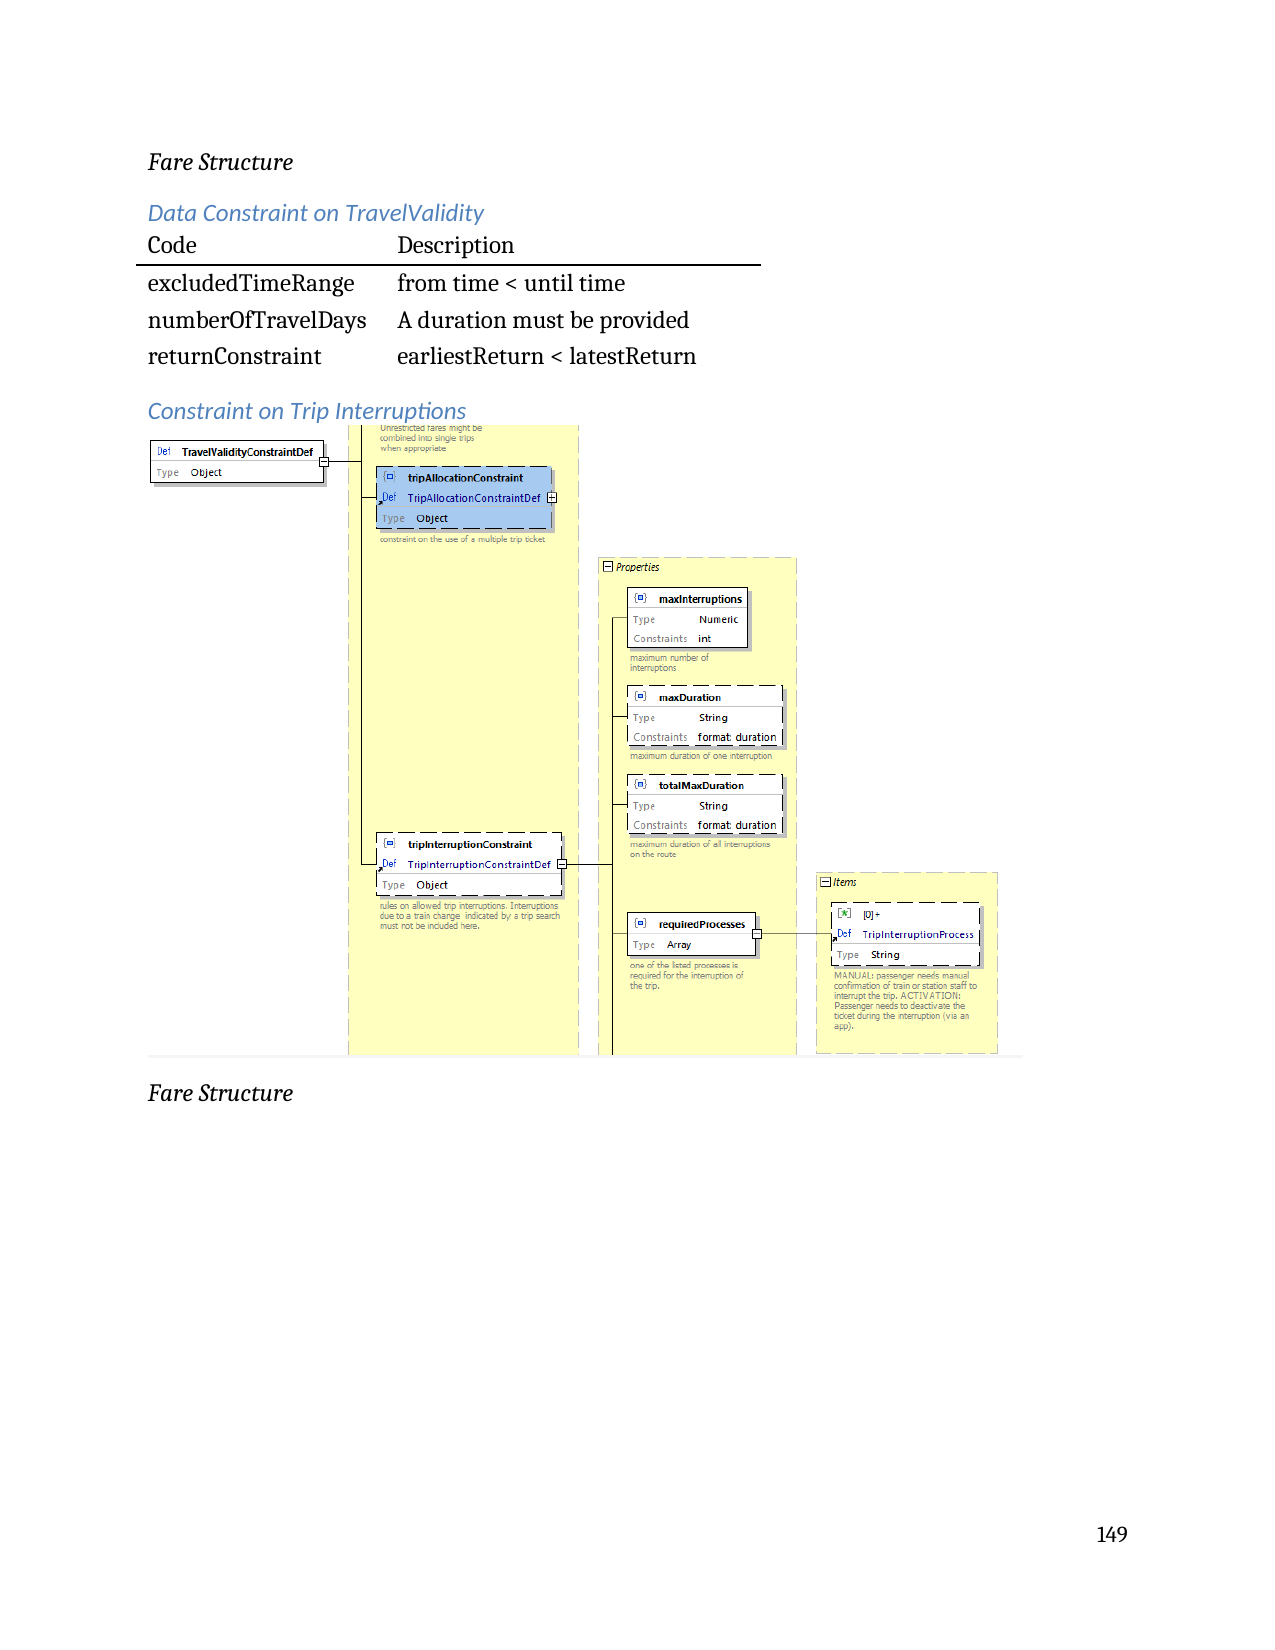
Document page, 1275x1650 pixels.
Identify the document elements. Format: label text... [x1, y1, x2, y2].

subtitle Constraint on Trip Interruptions [148, 395, 1127, 426]
text Fare Structure [148, 148, 1127, 176]
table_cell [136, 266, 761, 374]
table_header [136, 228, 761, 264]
subtitle Data Constraint on TravelValidity [148, 197, 1127, 228]
picture [147, 425, 1023, 1058]
text Fare Structure [148, 1078, 1127, 1107]
